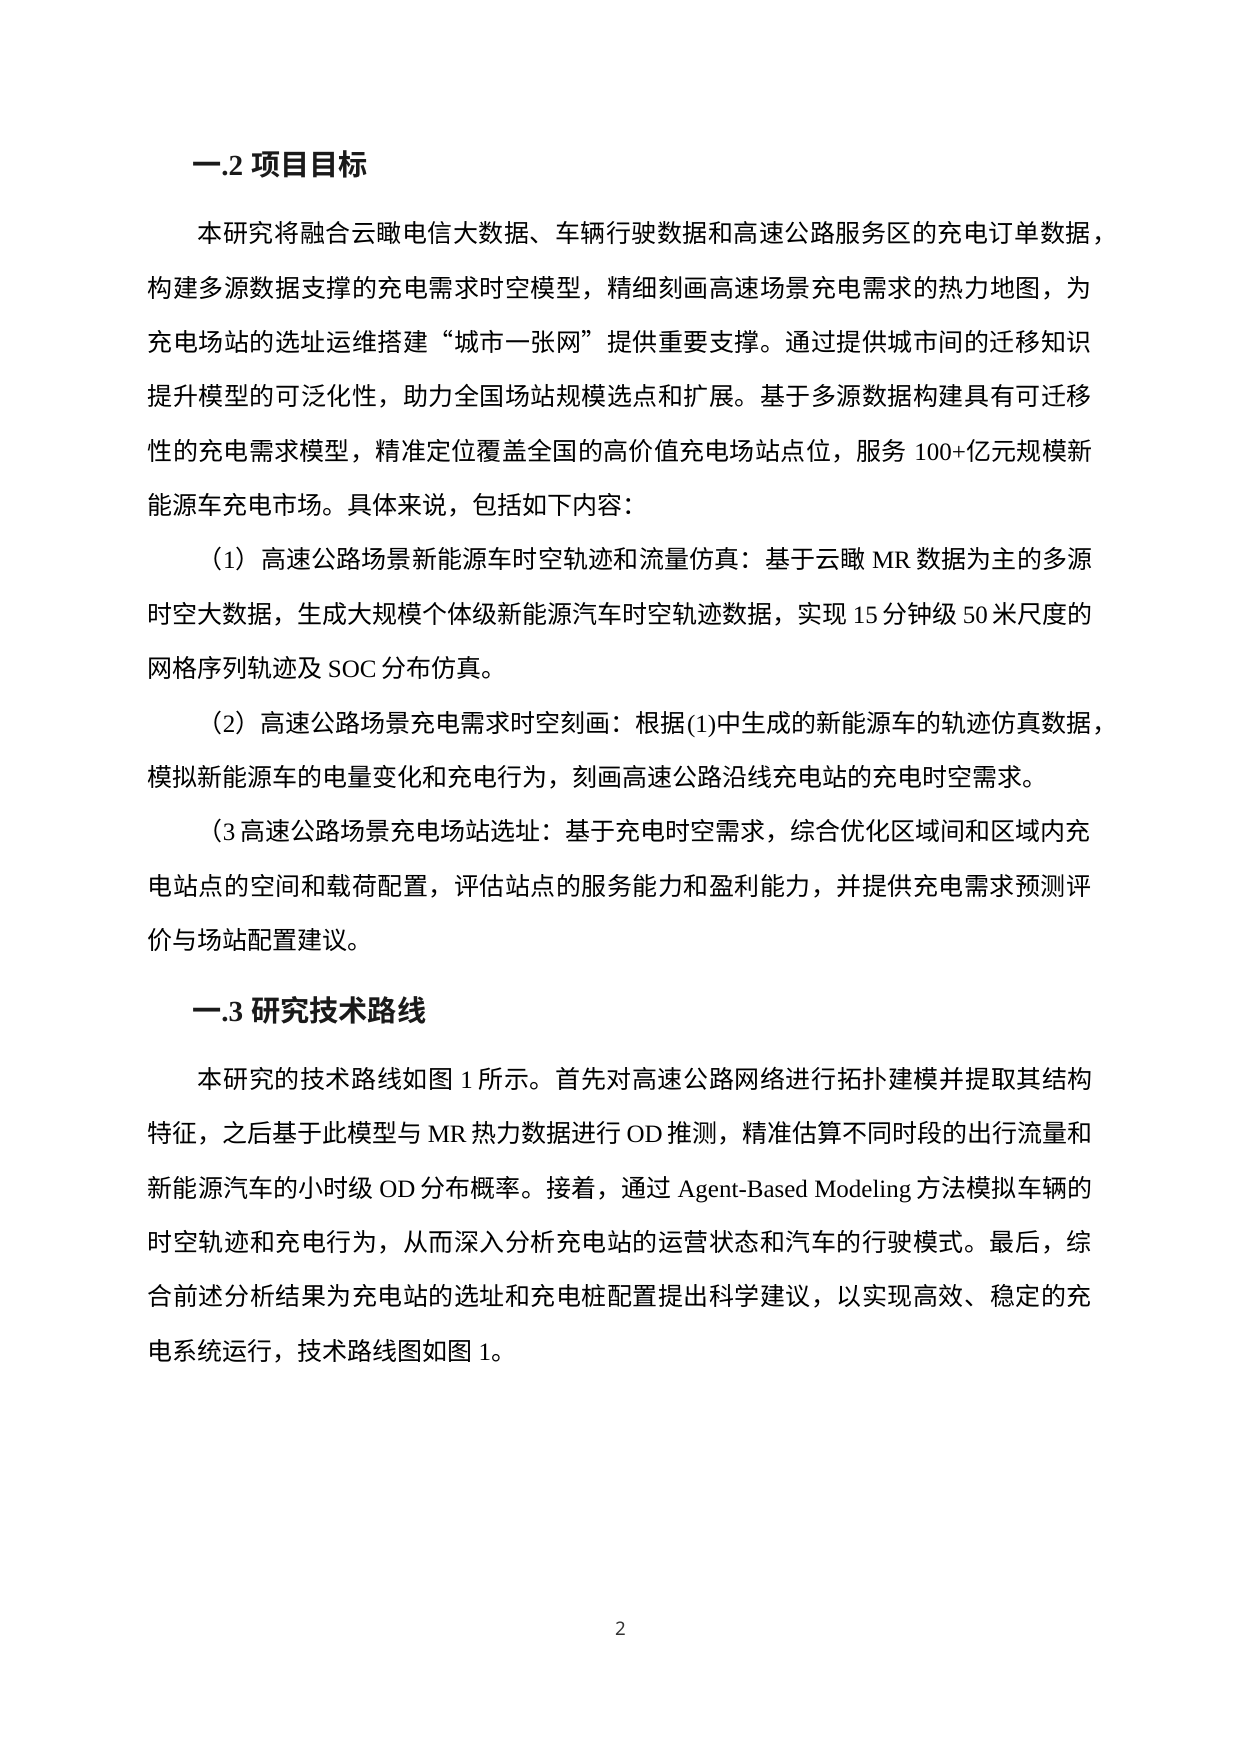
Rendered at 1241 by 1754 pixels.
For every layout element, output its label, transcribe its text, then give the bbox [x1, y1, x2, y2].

text （2）高速公路场景充电需求时空刻画：根据(1)中生成的新能源车的轨迹仿真数据，模拟新能源车的电量变化和充电行为，刻画高速公路沿线充电站的充电时空需求。 [148, 703, 1093, 794]
text 本研究的技术路线如图 1所示。首先对高速公路网络进行拓扑建模并提取其结构特征，之后基于此模型与MR热力数据进行OD推测，精准估算不同时段的出行流量和新能源汽车的小时级OD分布概率。接着，通过Agent-Based Modeling方法模拟车辆的时空轨迹和充电行为，从而深入分析充电站的运营状态和汽车的行驶模式。最后，综合前述分析结果为充电站的选址和充电桩配置提出科学建议，以实现高效、稳定的充电系统运行，技术路线图如图 1。 [148, 1059, 1093, 1367]
text 本研究将融合云瞰电信大数据、车辆行驶数据和高速公路服务区的充电订单数据，构建多源数据支撑的充电需求时空模型，精细刻画高速场景充电需求的热力地图，为充电场站的选址运维搭建“城市一张网”提供重要支撑。通过提供城市间的迁移知识提升模型的可泛化性，助力全国场站规模选点和扩展。基于多源数据构建具有可迁移性的充电需求模型，精准定位覆盖全国的高价值充电场站点位，服务100+亿元规模新能源车充电市场。具体来说，包括如下内容： [148, 214, 1093, 522]
subtitle 研究技术路线 [192, 987, 1093, 1030]
text （3高速公路场景充电场站选址：基于充电时空需求，综合优化区域间和区域内充电站点的空间和载荷配置，评估站点的服务能力和盈利能力，并提供充电需求预测评价与场站配置建议。 [148, 812, 1093, 957]
text （1）高速公路场景新能源车时空轨迹和流量仿真：基于云瞰MR数据为主的多源时空大数据，生成大规模个体级新能源汽车时空轨迹数据，实现15分钟级50米尺度的网格序列轨迹及SOC分布仿真。 [148, 540, 1093, 685]
subtitle 项目目标 [192, 142, 1093, 184]
